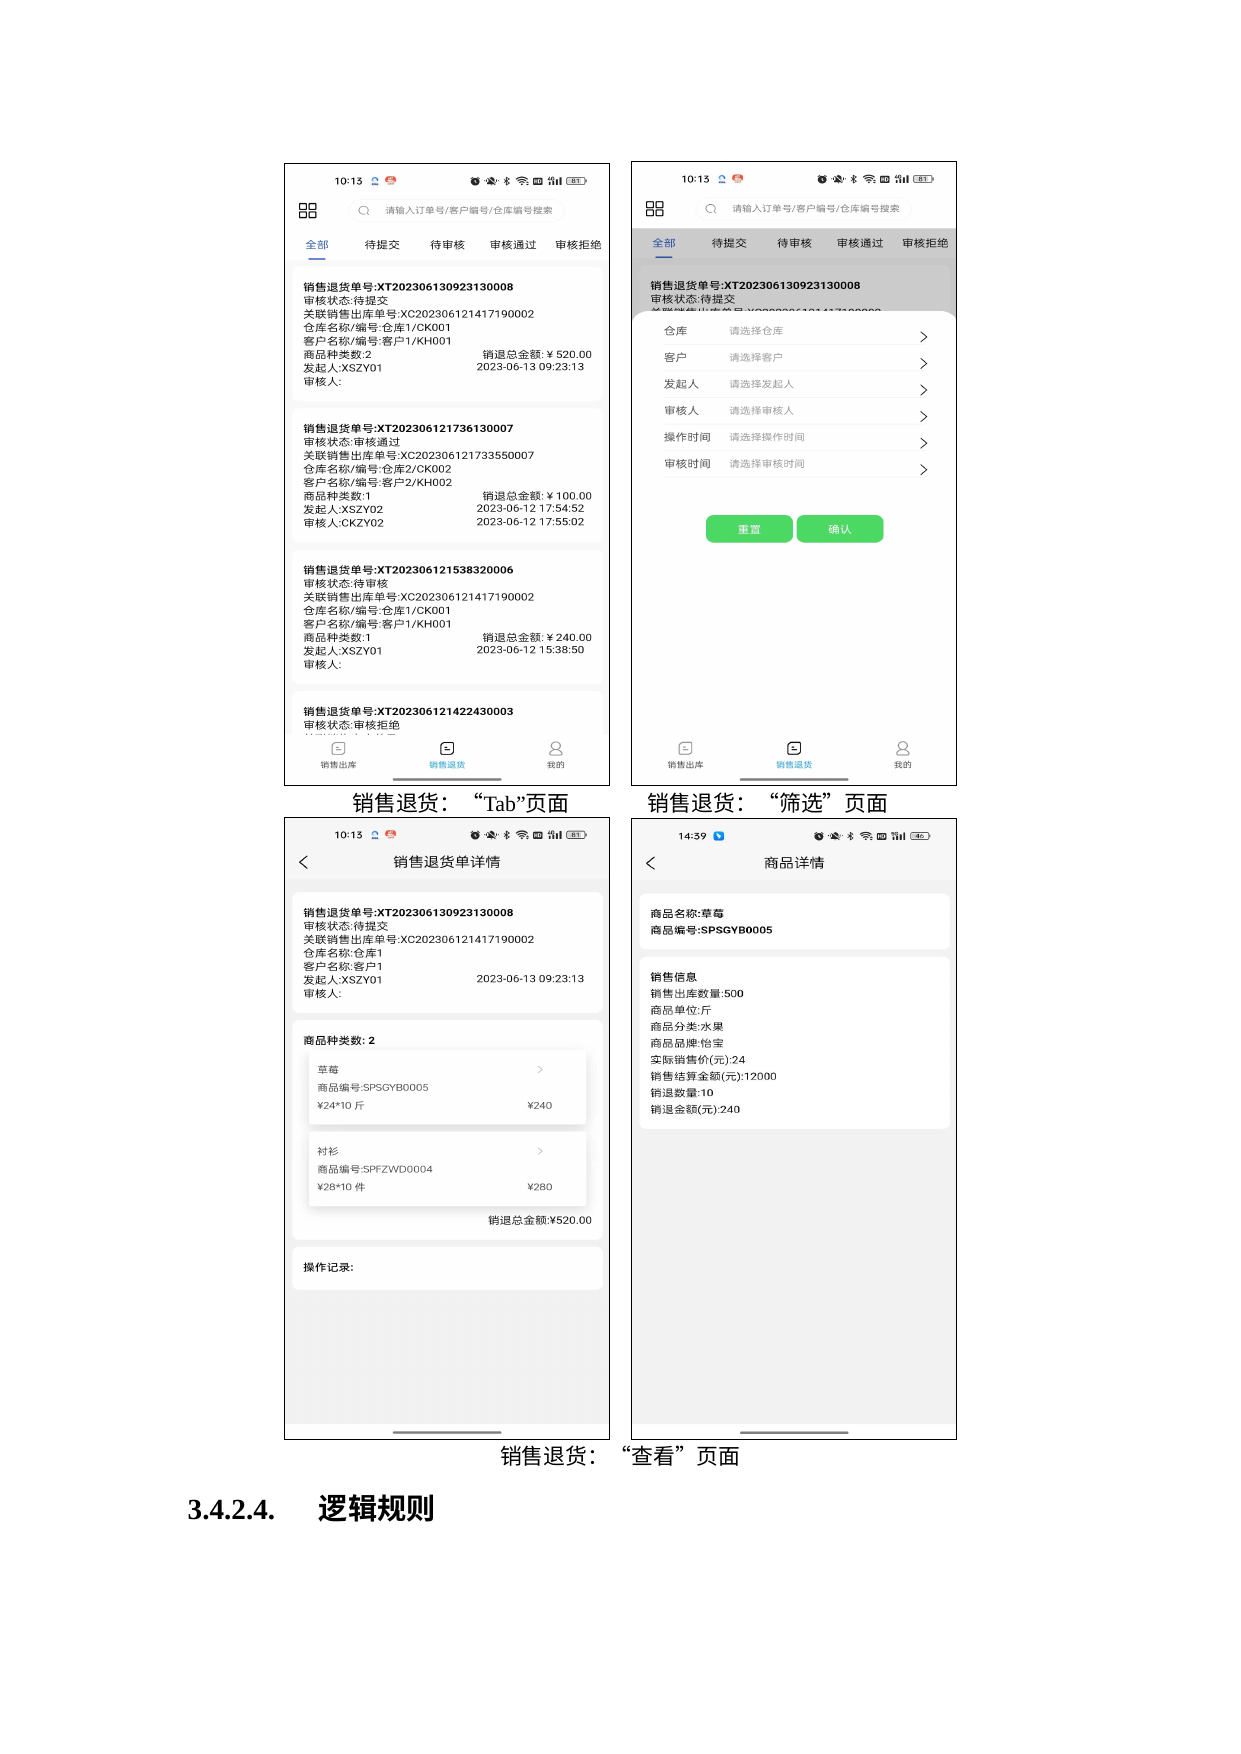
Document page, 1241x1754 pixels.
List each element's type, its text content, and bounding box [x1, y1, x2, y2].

picture [285, 818, 609, 1439]
picture [632, 819, 956, 1439]
picture [285, 164, 609, 785]
text 销售退货：“查看”页面 [187, 1439, 1053, 1471]
picture [632, 162, 956, 785]
subtitle 逻辑规则 [187, 1474, 1053, 1539]
text 销售退货：“Tab”页面 销售退货：“筛选”页面 [187, 786, 1053, 817]
